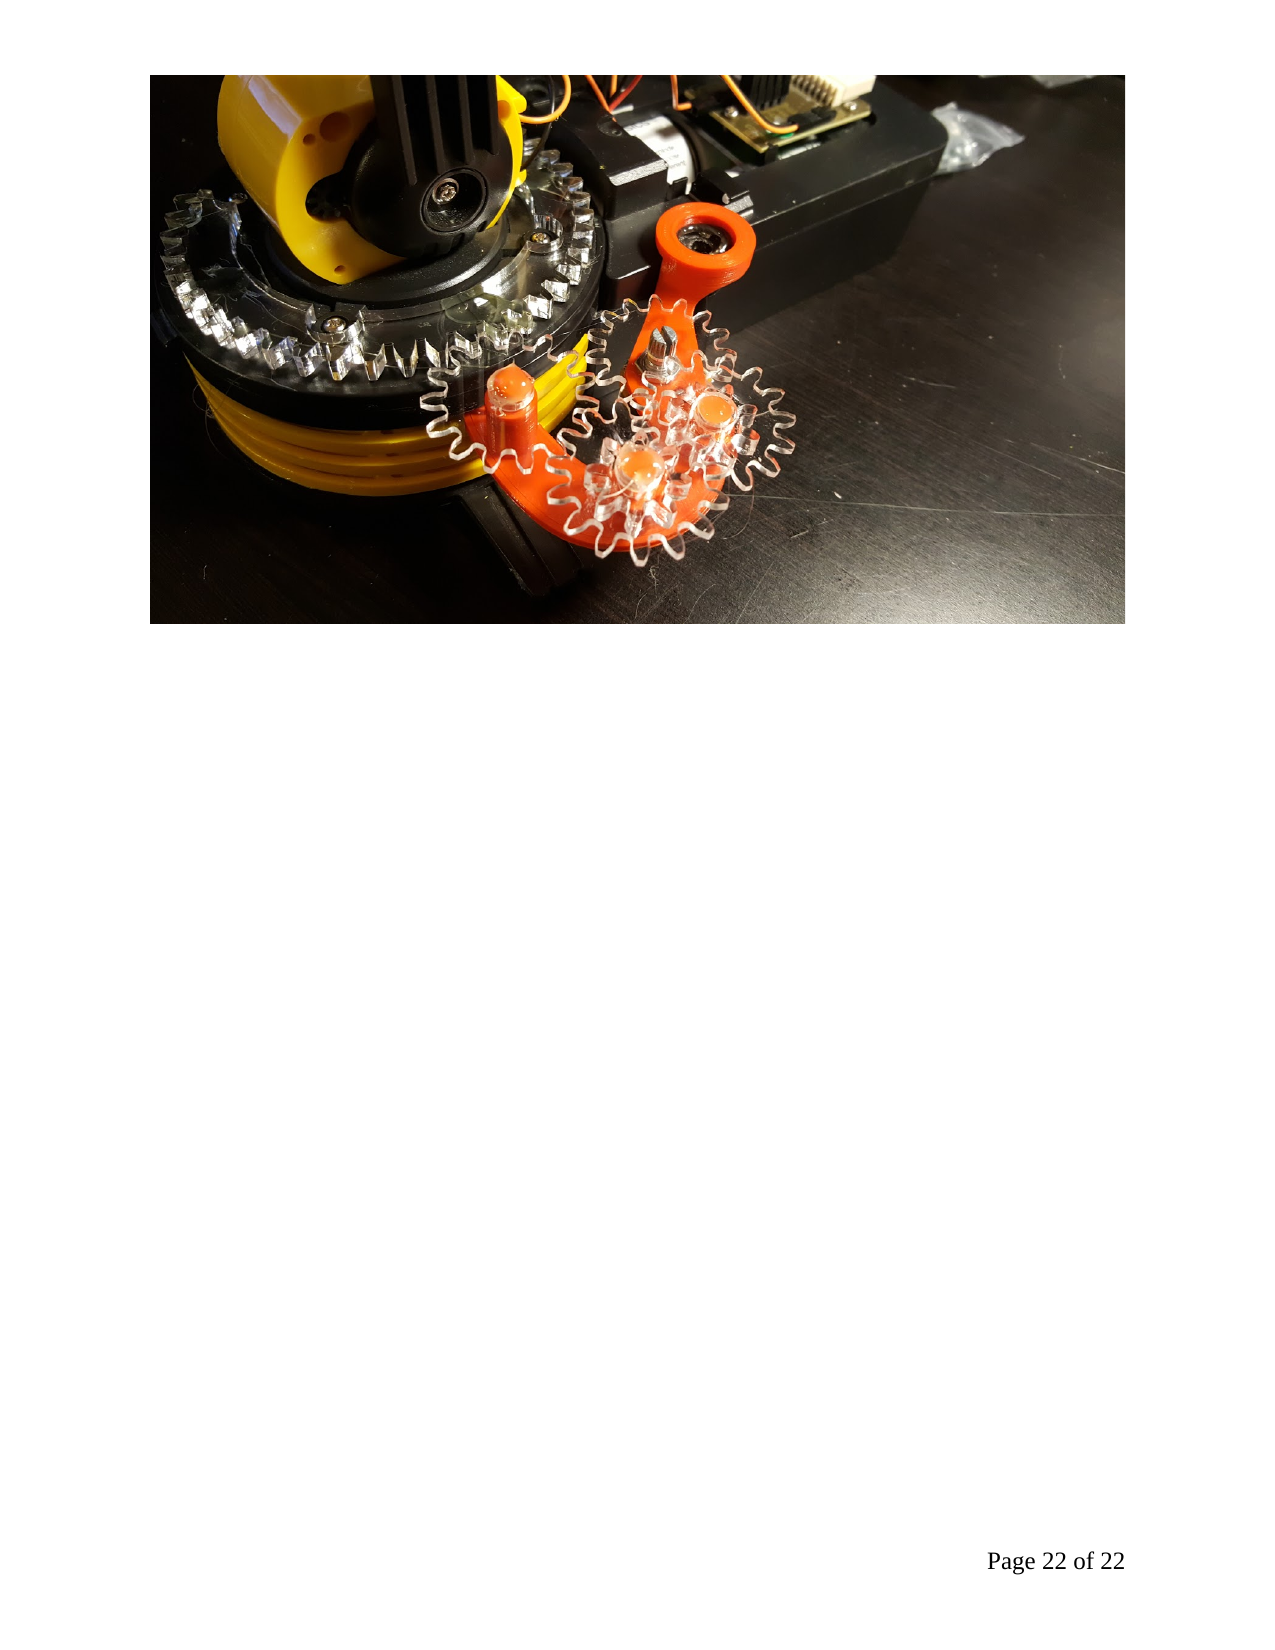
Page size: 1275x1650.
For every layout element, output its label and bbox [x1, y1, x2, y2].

picture [150, 75, 1125, 624]
